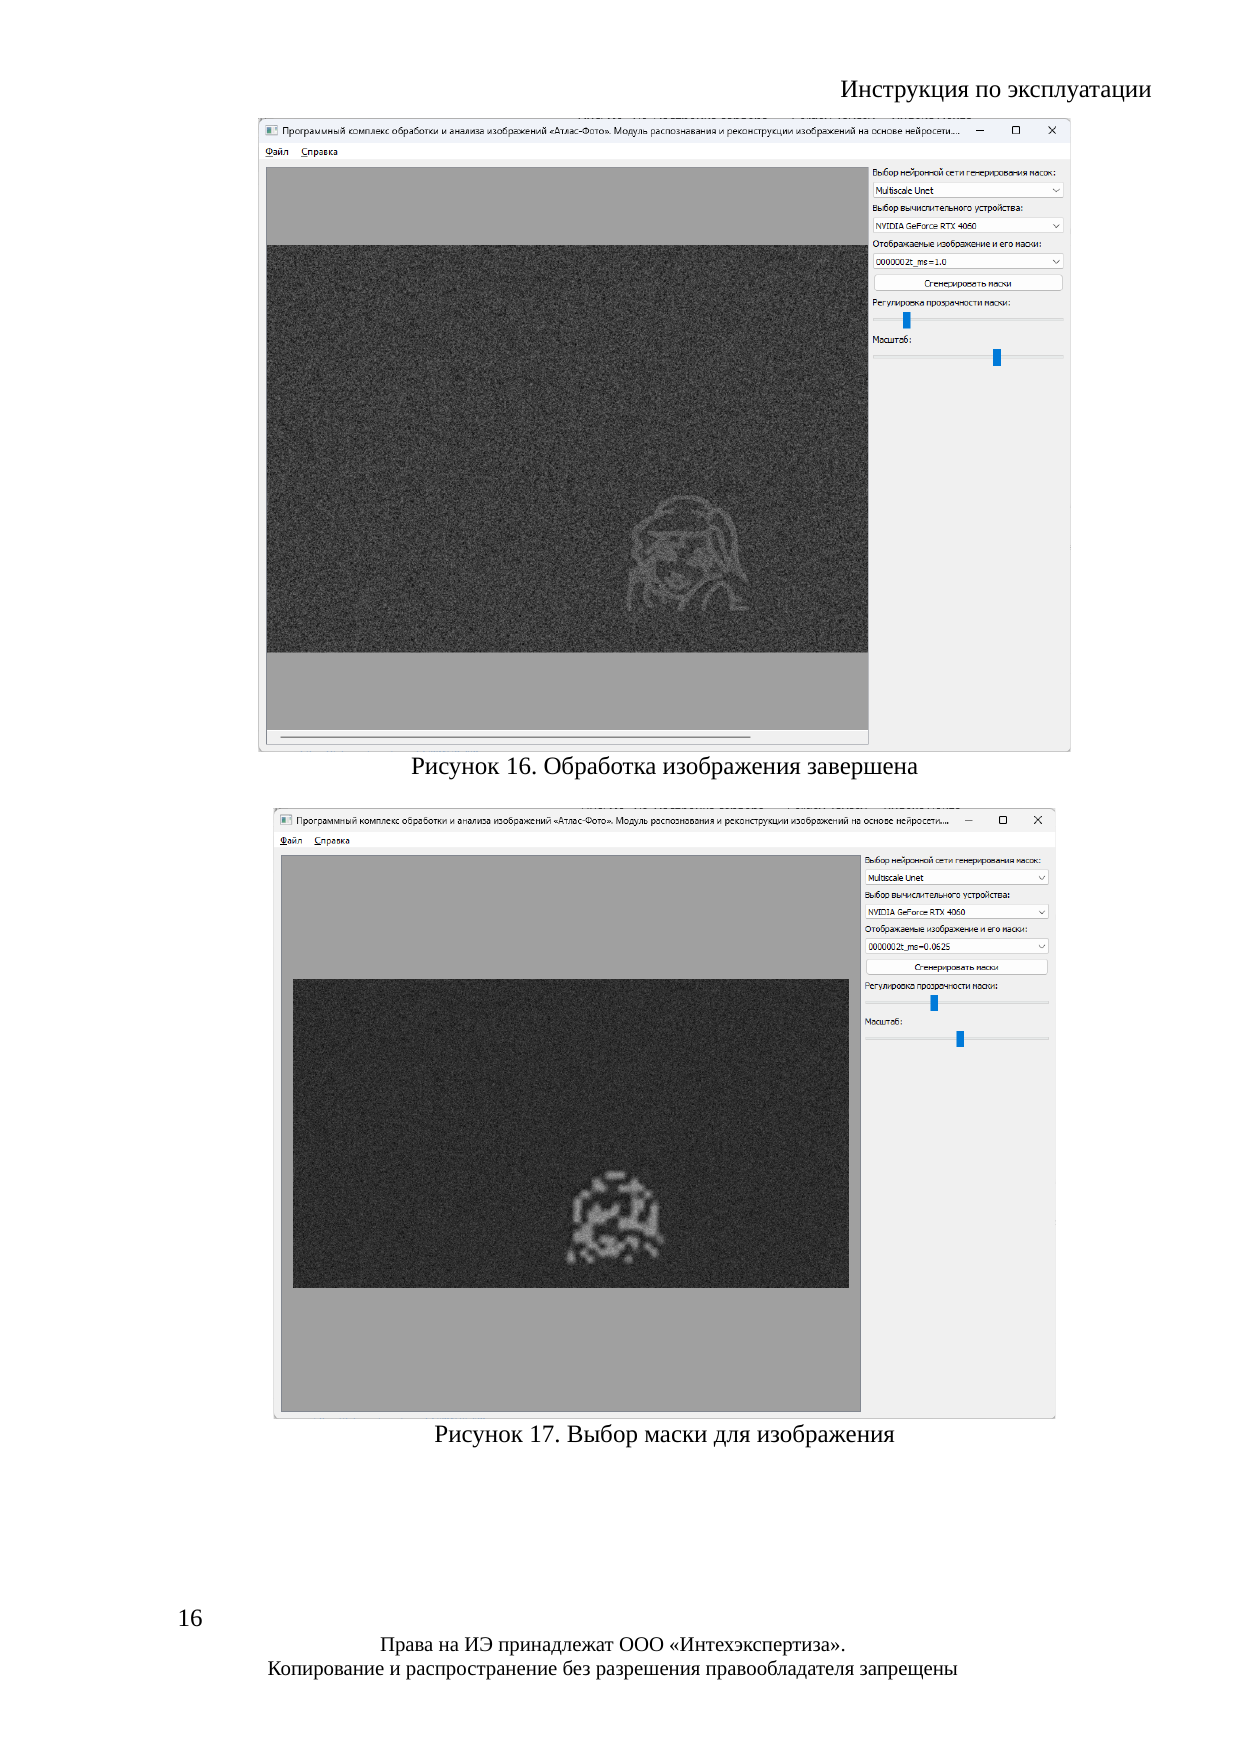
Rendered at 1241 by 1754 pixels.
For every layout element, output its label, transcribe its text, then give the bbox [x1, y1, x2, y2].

text Рисунок 16. Обработка изображения завершена [177, 751, 1152, 780]
picture [273, 808, 1056, 1419]
text Рисунок 17. Выбор маски для изображения [177, 1419, 1152, 1447]
picture [258, 118, 1071, 752]
